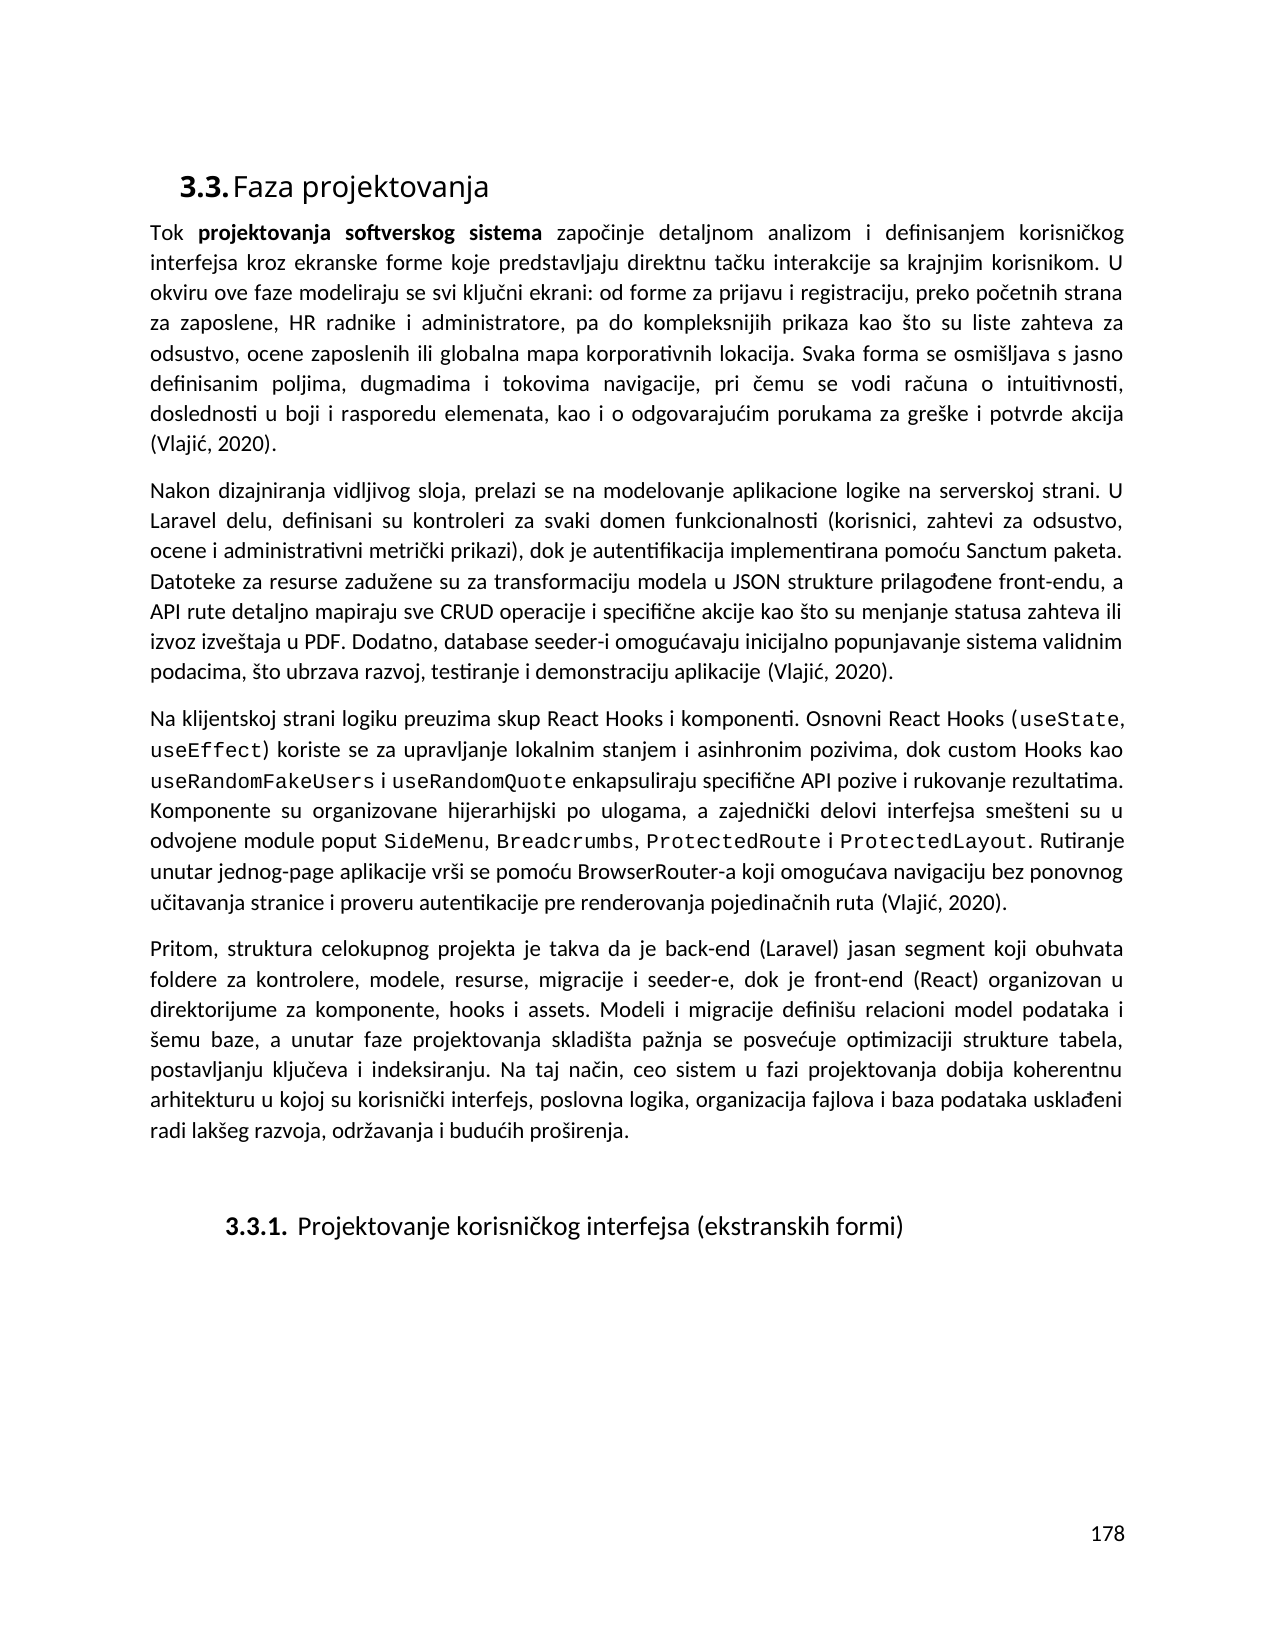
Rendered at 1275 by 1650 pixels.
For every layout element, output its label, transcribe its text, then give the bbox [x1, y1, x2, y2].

subtitle Projektovanje korisničkog interfejsa (ekstranskih formi) [225, 1209, 1125, 1242]
subtitle Faza projektovanja [179, 167, 1125, 206]
text Tok projektovanja softverskog sistema započinje detaljnom analizom i definisanjem korisničkog interfejsa kroz ekranske forme koje predstavljaju direktnu tačku interakcije sa krajnjim korisnikom. U okviru ove faze modeliraju se svi ključni ekrani: od forme za prijavu i registraciju, preko početnih strana za zaposlene, HR radnike i administratore, pa do kompleksnijih prikaza kao što su liste zahteva za odsustvo, ocene zaposlenih ili globalna mapa korporativnih lokacija. Svaka forma se osmišljava s jasno definisanim poljima, dugmadima i tokovima navigacije, pri čemu se vodi računa o intuitivnosti, doslednosti u boji i rasporedu elemenata, kao i o odgovarajućim porukama za greške i potvrde akcija. [150, 218, 1125, 457]
text Nakon dizajniranja vidljivog sloja, prelazi se na modelovanje aplikacione logike na serverskoj strani. U Laravel delu, definisani su kontroleri za svaki domen funkcionalnosti (korisnici, zahtevi za odsustvo, ocene i administrativni metrički prikazi), dok je autentifikacija implementirana pomoću Sanctum paketa. Datoteke za resurse zadužene su za transformaciju modela u JSON strukture prilagođene front-endu, a API rute detaljno mapiraju sve CRUD operacije i specifične akcije kao što su menjanje statusa zahteva ili izvoz izveštaja u PDF. Dodatno, database seeder-i omogućavaju inicijalno popunjavanje sistema validnim podacima, što ubrzava razvoj, testiranje i demonstraciju aplikacije. [150, 476, 1125, 685]
text Pritom, struktura celokupnog projekta je takva da je back-end (Laravel) jasan segment koji obuhvata foldere za kontrolere, modele, resurse, migracije i seeder-e, dok je front-end (React) organizovan u direktorijume za komponente, hooks i assets. Modeli i migracije definišu relacioni model podataka i šemu baze, a unutar faze projektovanja skladišta pažnja se posvećuje optimizaciji strukture tabela, postavljanju ključeva i indeksiranju. Na taj način, ceo sistem u fazi projektovanja dobija koherentnu arhitekturu u kojoj su korisnički interfejs, poslovna logika, organizacija fajlova i baza podataka usklađeni radi lakšeg razvoja, održavanja i budućih proširenja. [150, 934, 1125, 1144]
text Na klijentskoj strani logiku preuzima skup React Hooks i komponenti. Osnovni React Hooks (useState, useEffect) koriste se za upravljanje lokalnim stanjem i asinhronim pozivima, dok custom Hooks kao useRandomFakeUsers i useRandomQuote enkapsuliraju specifične API pozive i rukovanje rezultatima. Komponente su organizovane hijerarhijski po ulogama, a zajednički delovi interfejsa smešteni su u odvojene module poput SideMenu, Breadcrumbs, ProtectedRoute i ProtectedLayout. Rutiranje unutar jednog-page aplikacije vrši se pomoću BrowserRouter-a koji omogućava navigaciju bez ponovnog učitavanja stranice i proveru autentikacije pre renderovanja pojedinačnih ruta. [150, 704, 1125, 916]
